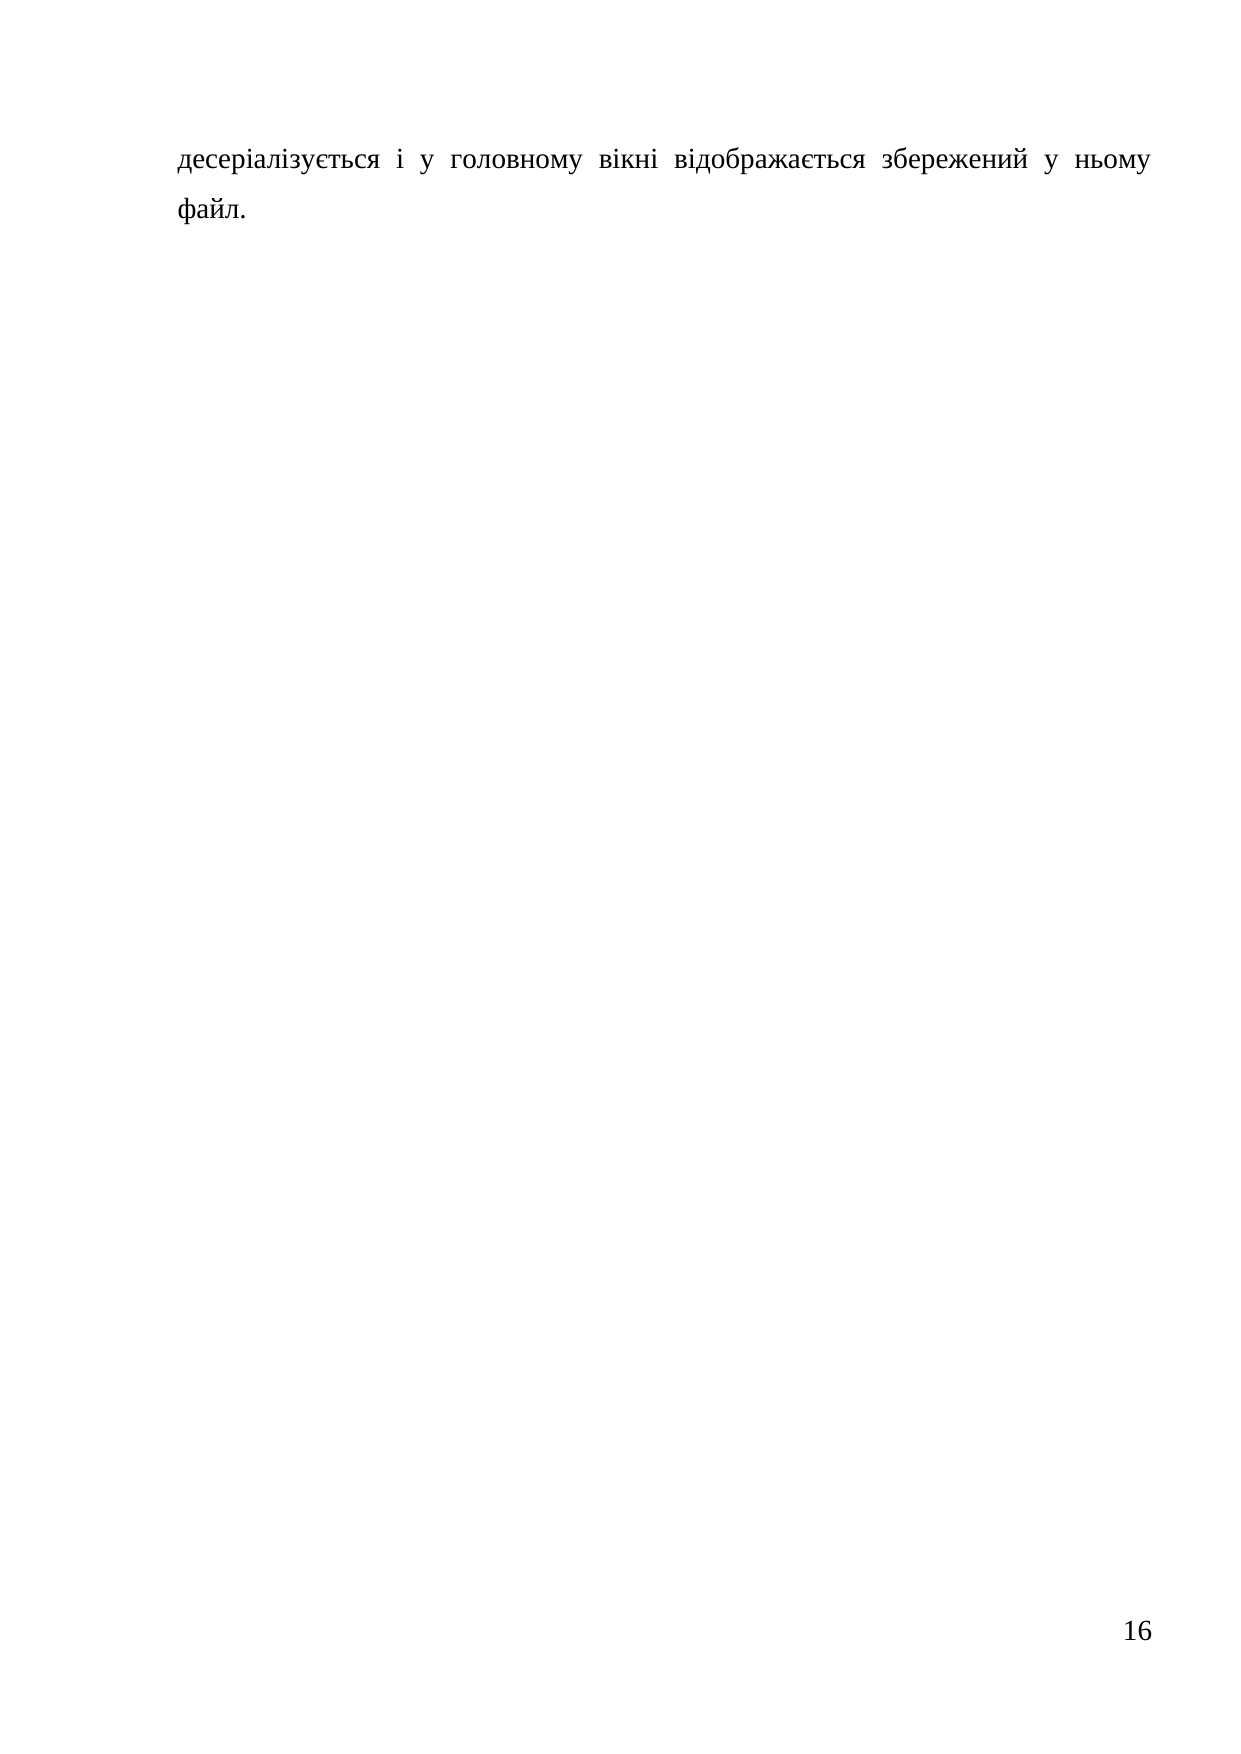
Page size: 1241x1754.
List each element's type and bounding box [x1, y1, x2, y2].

text [177, 141, 1152, 225]
